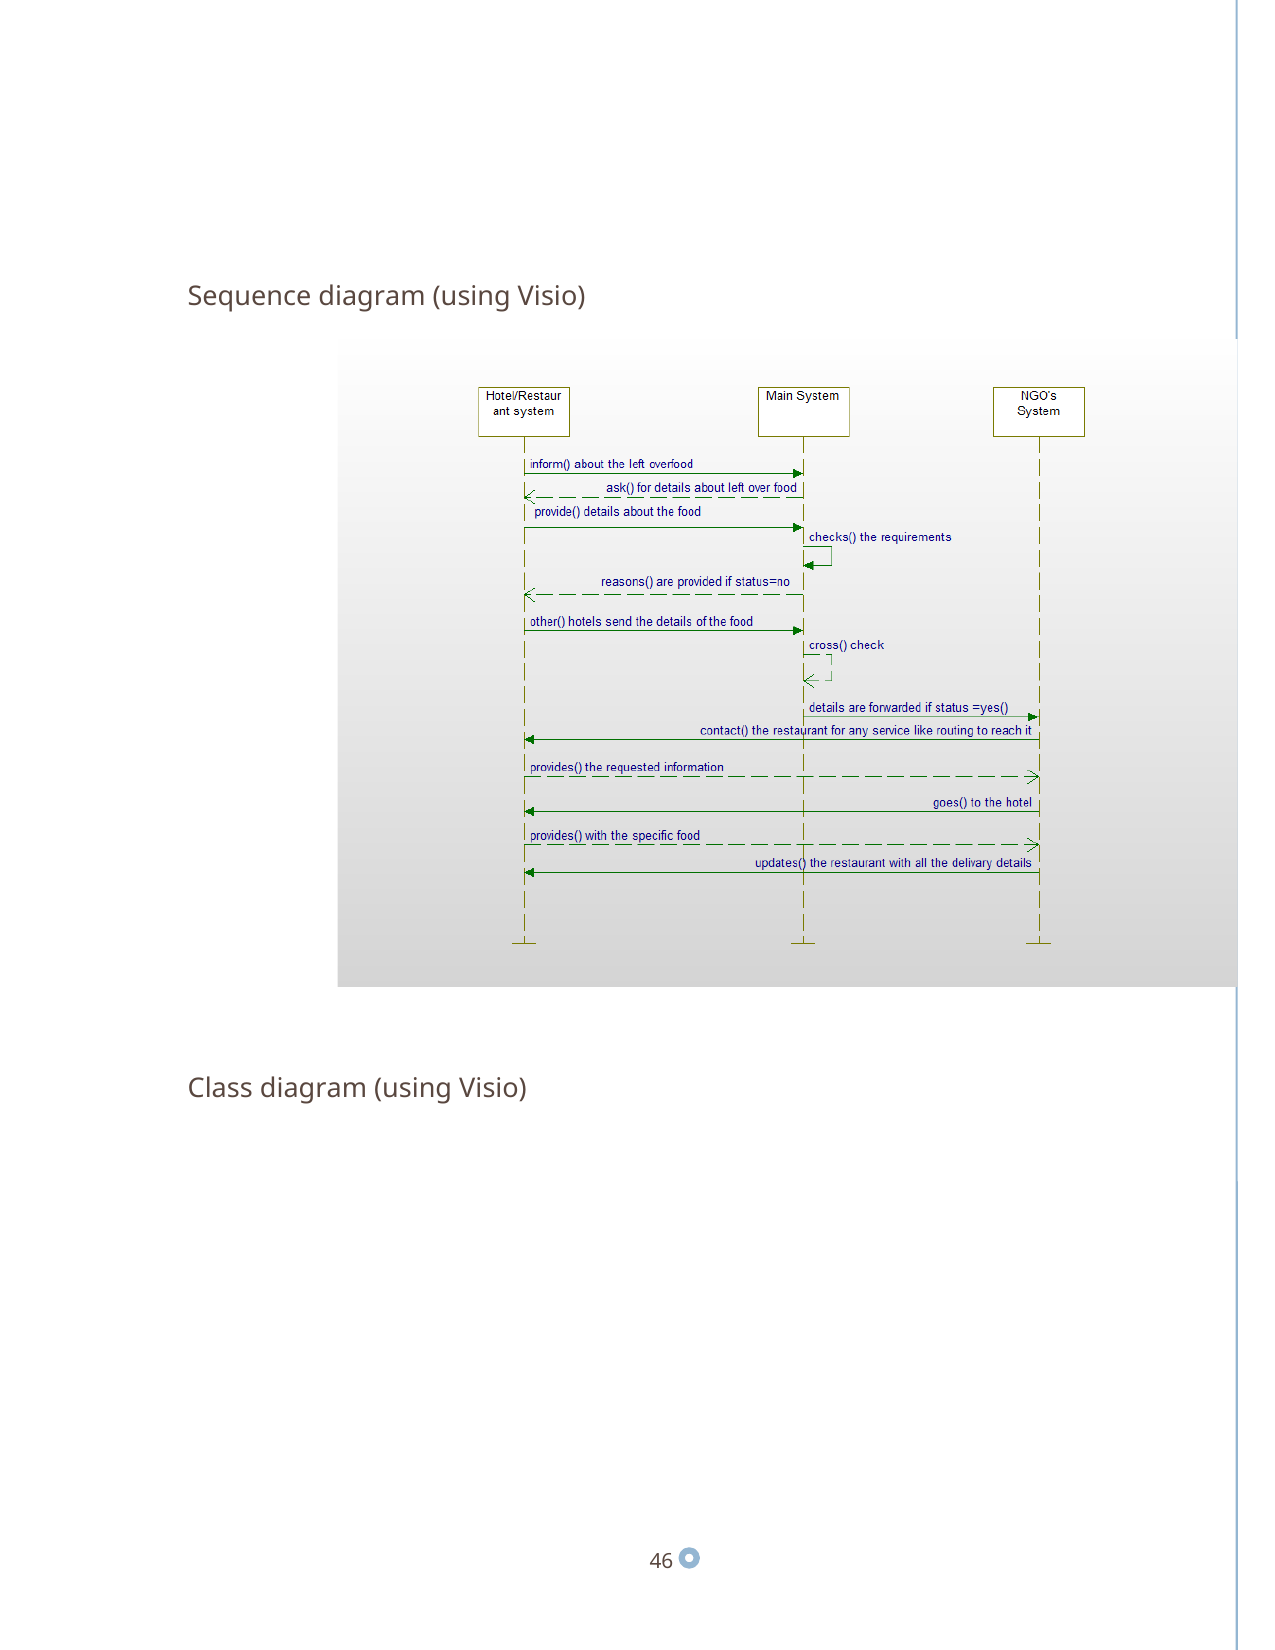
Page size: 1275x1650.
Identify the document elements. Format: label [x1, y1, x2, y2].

picture [337, 339, 1238, 987]
